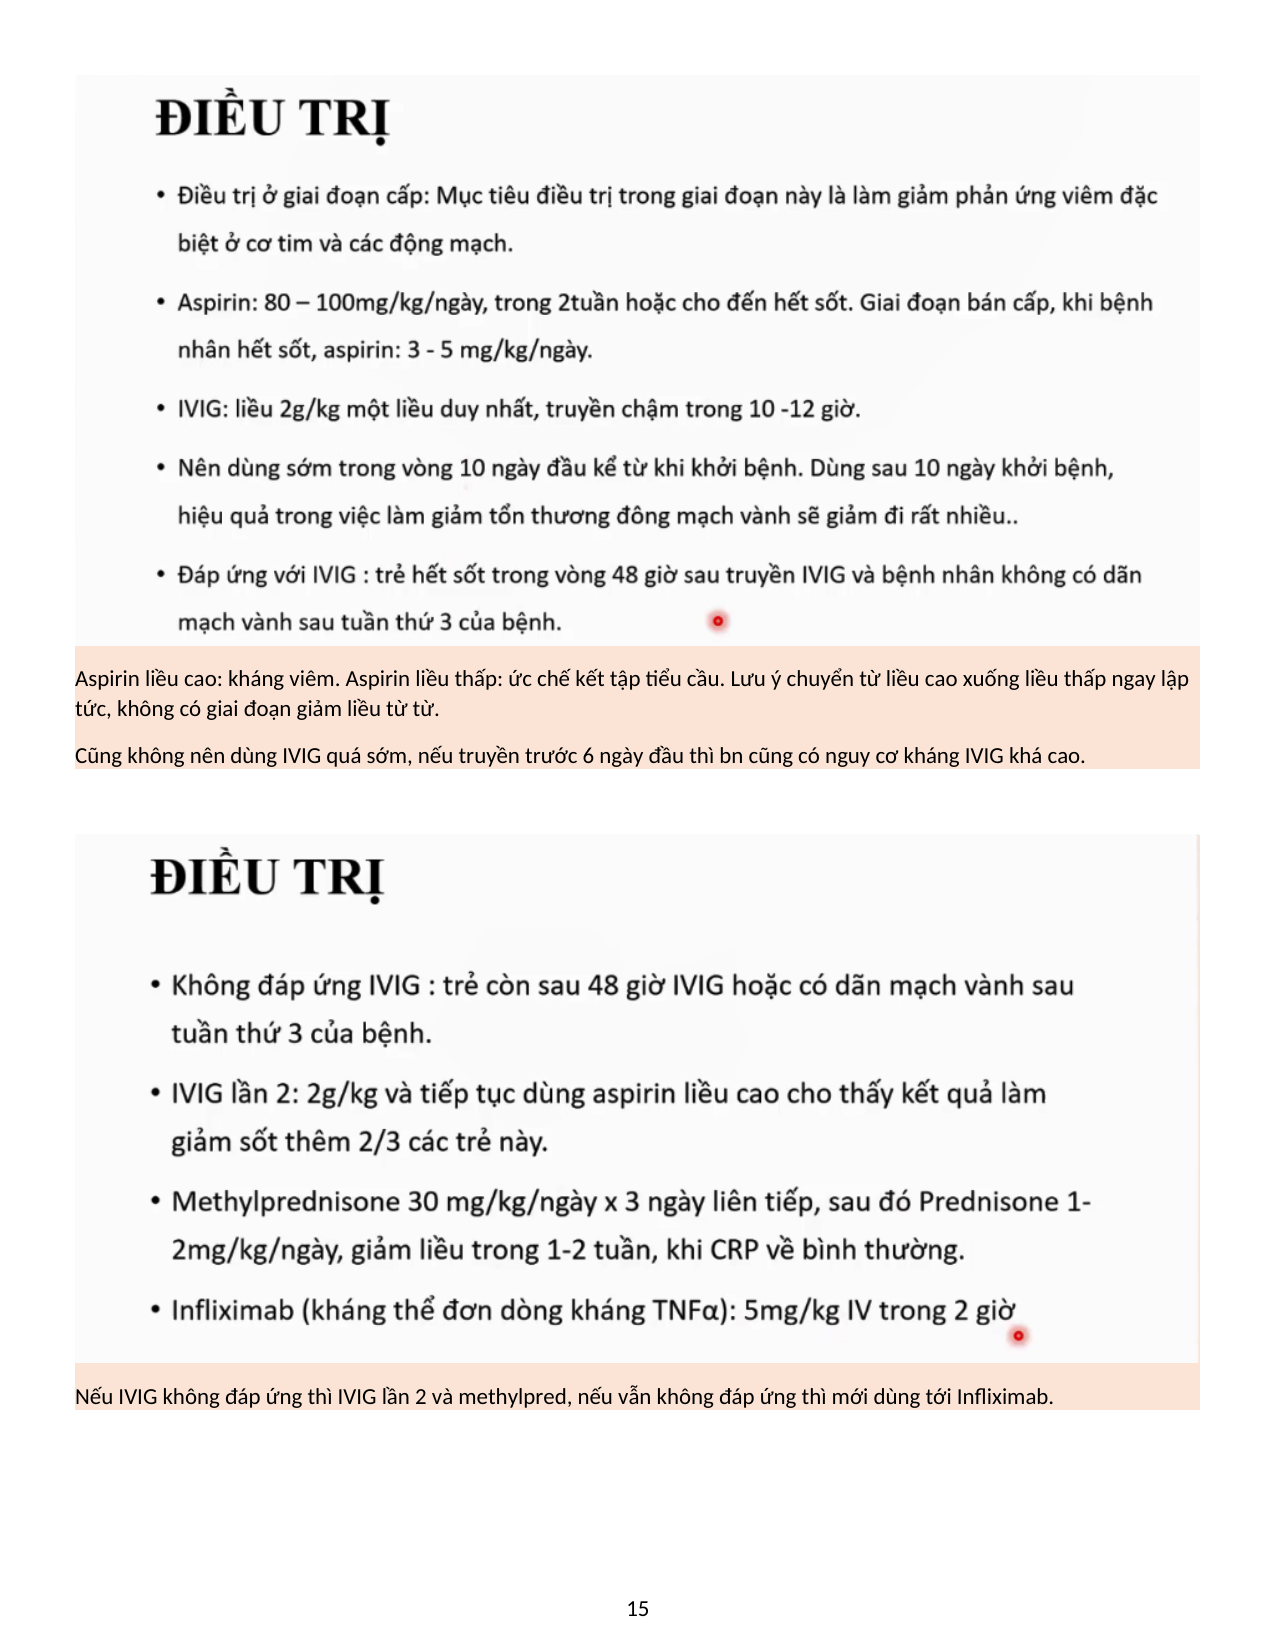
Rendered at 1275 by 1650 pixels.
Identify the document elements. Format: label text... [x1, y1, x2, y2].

text Nếu IVIG không đáp ứng thì IVIG lần 2 và methylpred, nếu vẫn không đáp ứng thì mới dùng tới Infliximab. [75, 1382, 1200, 1410]
picture [75, 834, 1199, 1363]
text Cũng không nên dùng IVIG quá sớm, nếu truyền trước 6 ngày đầu thì bn cũng có nguy cơ kháng IVIG khá cao. [75, 741, 1200, 769]
picture [75, 75, 1200, 646]
text Aspirin liều cao: kháng viêm. Aspirin liều thấp: ức chế kết tập tiểu cầu. Lưu ý chuyển từ liều cao xuống liều thấp ngay lập tức, không có giai đoạn giảm liều từ từ. [75, 664, 1200, 722]
